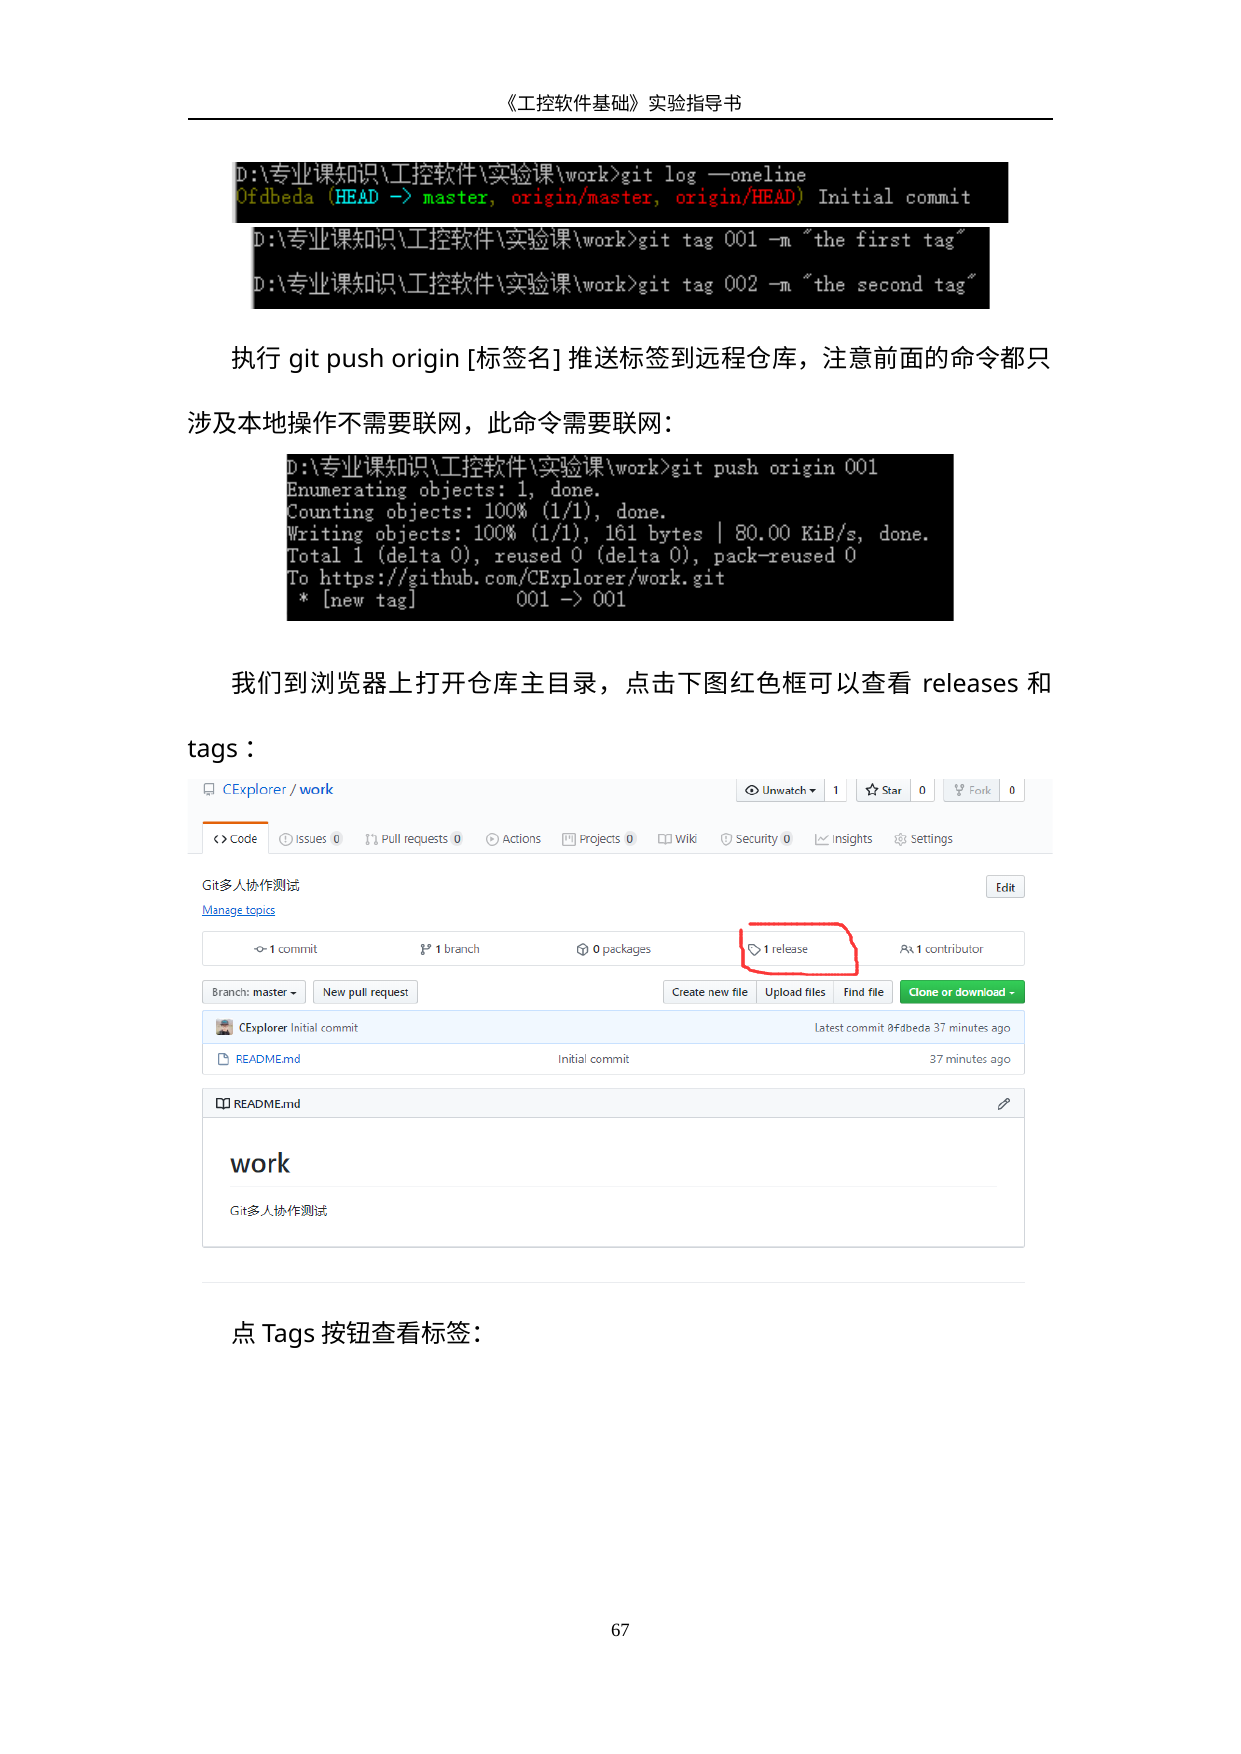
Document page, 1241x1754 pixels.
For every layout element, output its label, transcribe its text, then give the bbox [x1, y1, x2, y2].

picture [187, 779, 1053, 1285]
text 我们到浏览器上打开仓库主目录，点击下图红色框可以查看 releases 和 tags ： [187, 649, 1053, 779]
picture [250, 227, 990, 309]
picture [286, 454, 954, 621]
picture [231, 162, 1009, 223]
text 执行 git push origin [标签名] 推送标签到远程仓库，注意前面的命令都只涉及本地操作不需要联网，此命令需要联网： [187, 324, 1053, 454]
text 点 Tags 按钮查看标签： [187, 1299, 1053, 1364]
